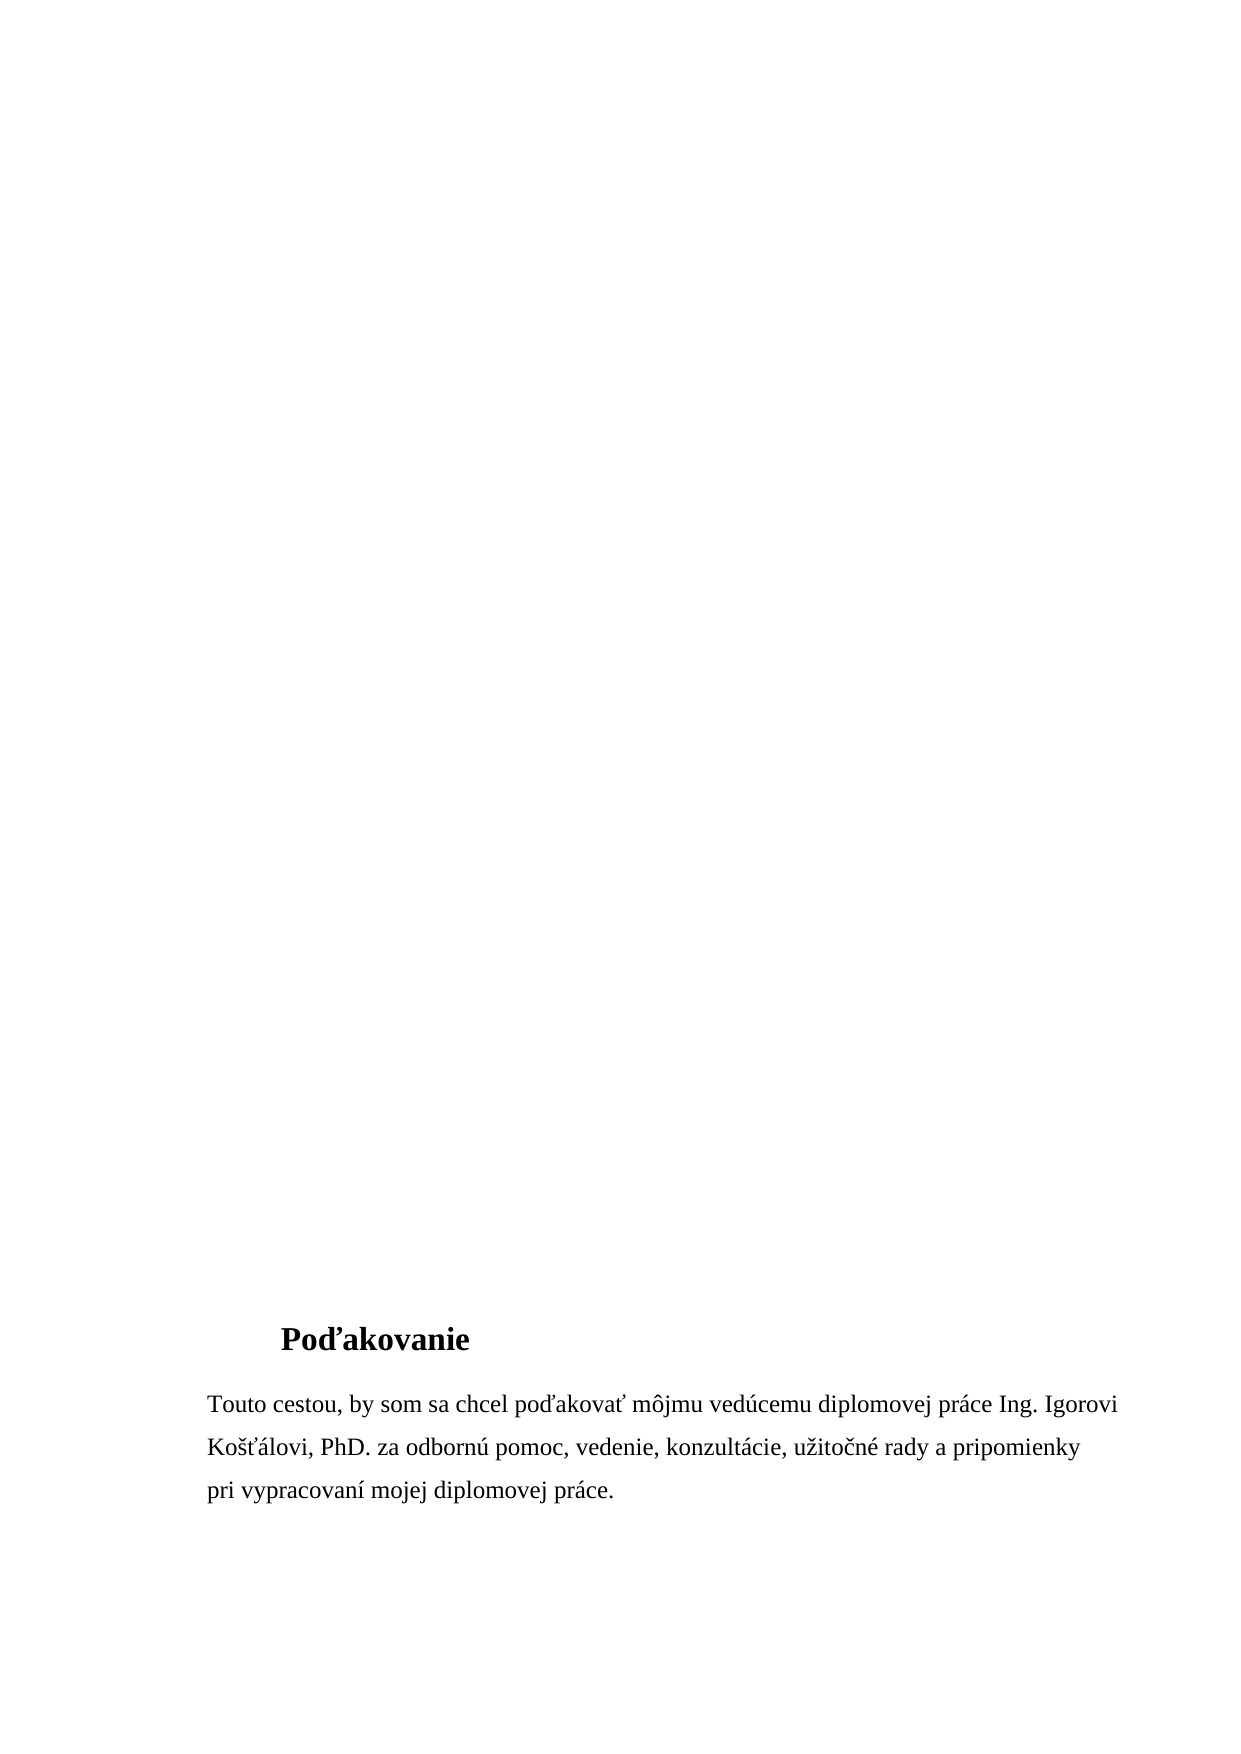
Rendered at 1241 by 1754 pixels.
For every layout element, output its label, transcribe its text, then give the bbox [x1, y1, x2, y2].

text Touto cestou, by som sa chcel poďakovať môjmu vedúcemu diplomovej práce Ing. Igorovi Košťálovi, PhD. za odbornú pomoc, vedenie, konzultácie, užitočné rady a pripomienky pri vypracovaní mojej diplomovej práce. [207, 1389, 1122, 1504]
text Poďakovanie [207, 1319, 1122, 1357]
